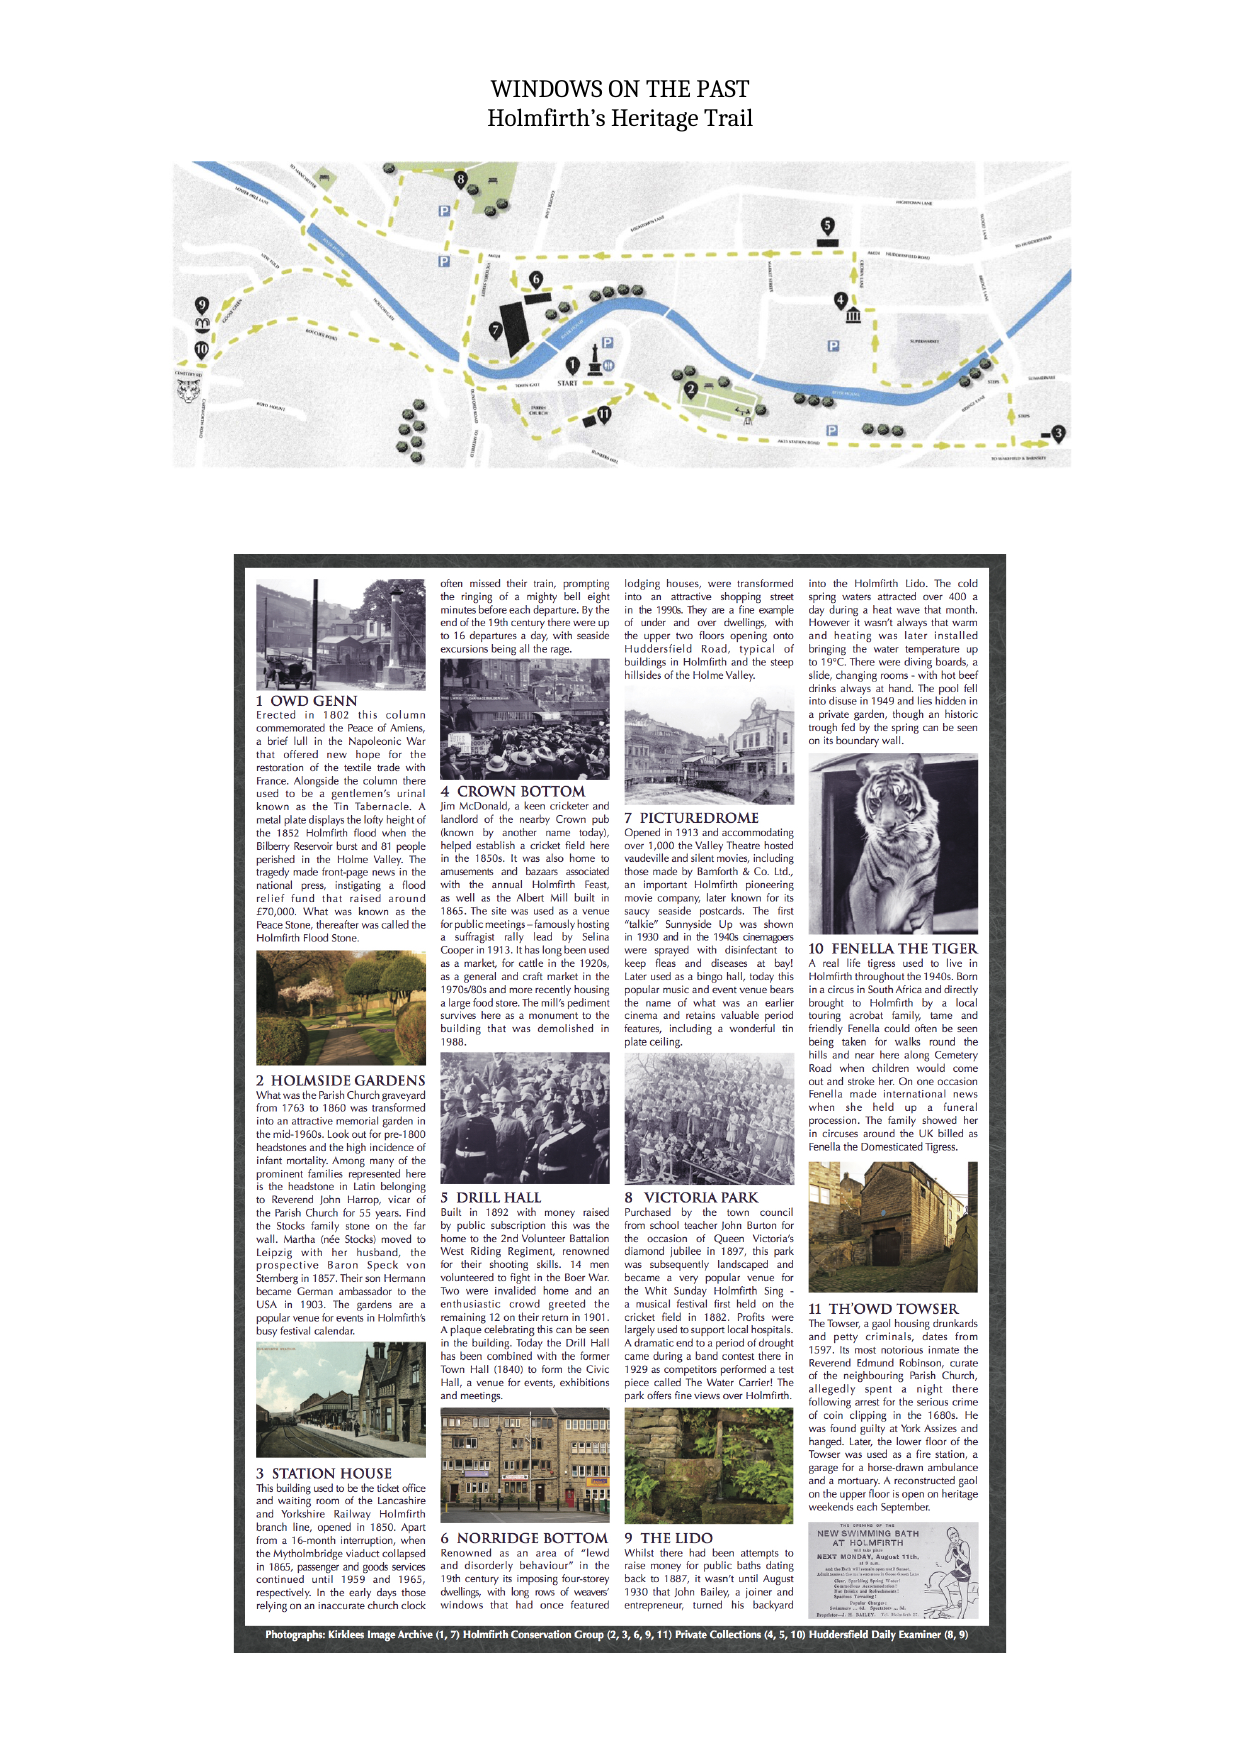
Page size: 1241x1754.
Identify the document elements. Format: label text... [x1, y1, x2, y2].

text WINDOWS ON THE PAST [75, 75, 1165, 104]
text Holmfirth’s Heritage Trail [75, 104, 1165, 132]
picture [233, 554, 1007, 1653]
picture [168, 161, 1072, 469]
